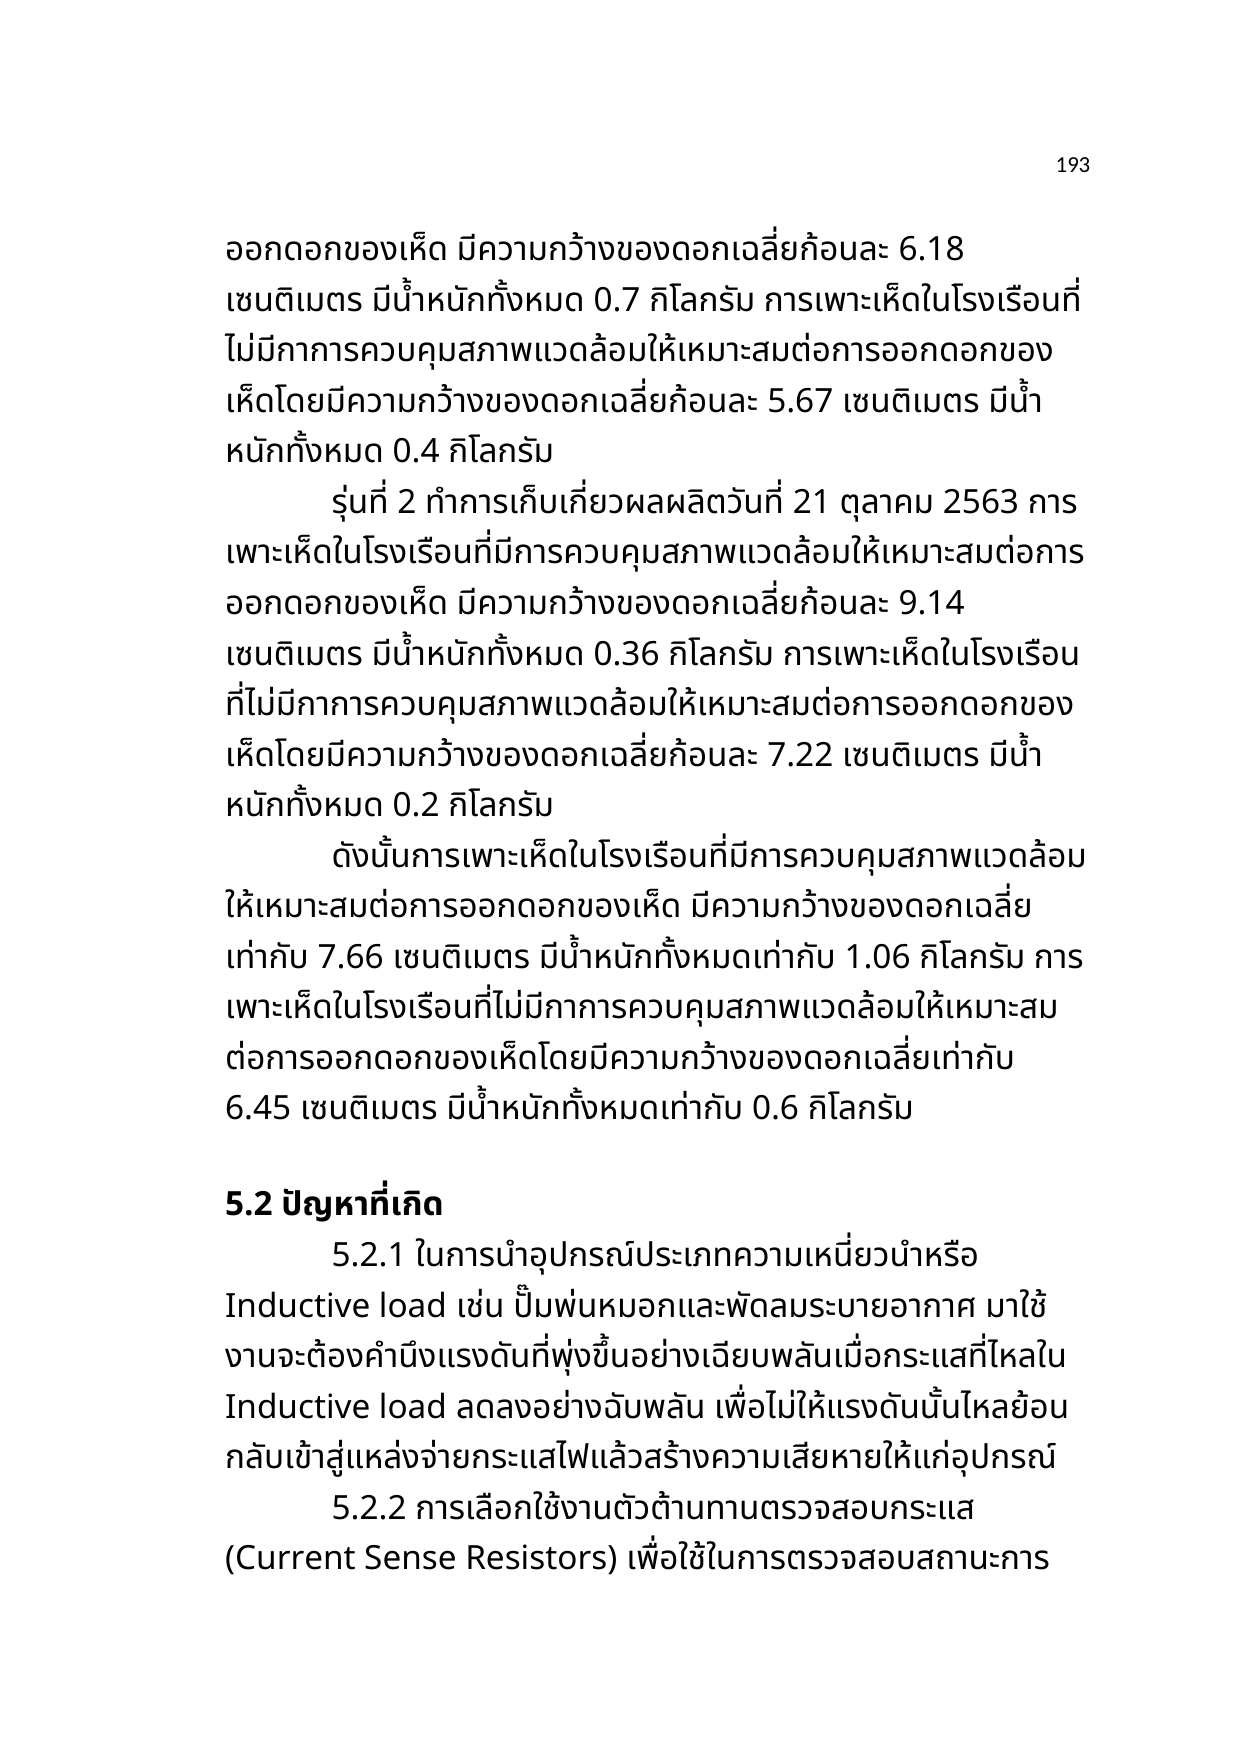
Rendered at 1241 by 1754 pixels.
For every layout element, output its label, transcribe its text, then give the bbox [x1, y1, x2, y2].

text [225, 225, 1090, 478]
text รุ่นที่ 2 ทำการเก็บเกี่ยวผลผลิตวันที่ 21 ตุลาคม 2563 การเพาะเห็ดในโรงเรือนที่มีการควบคุมสภาพแวดล้อมให้เหมาะสมต่อการออกดอกของเห็ด มีความกว้างของดอกเฉลี่ยก้อนละ 9.14 เซนติเมตร มีน้ำหนักทั้งหมด 0.36 กิโลกรัม การเพาะเห็ดในโรงเรือนที่ไม่มีกาการควบคุมสภาพแวดล้อมให้เหมาะสมต่อการออกดอกของเห็ดโดยมีความกว้างของดอกเฉลี่ยก้อนละ 7.22 เซนติเมตร มีน้ำหนักทั้งหมด 0.2 กิโลกรัม [225, 478, 1090, 832]
text ดังนั้นการเพาะเห็ดในโรงเรือนที่มีการควบคุมสภาพแวดล้อมให้เหมาะสมต่อการออกดอกของเห็ด มีความกว้างของดอกเฉลี่ยเท่ากับ 7.66 เซนติเมตร มีน้ำหนักทั้งหมดเท่ากับ 1.06 กิโลกรัม การเพาะเห็ดในโรงเรือนที่ไม่มีกาการควบคุมสภาพแวดล้อมให้เหมาะสมต่อการออกดอกของเห็ดโดยมีความกว้างของดอกเฉลี่ยเท่ากับ 6.45 เซนติเมตร มีน้ำหนักทั้งหมดเท่ากับ 0.6 กิโลกรัม [225, 832, 1090, 1135]
text 5.2 ปัญหาที่เกิด [225, 1180, 1090, 1231]
text 5.2.1 ในการนำอุปกรณ์ประเภทความเหนี่ยวนำหรือ Inductive load เช่น ปั๊มพ่นหมอกและพัดลมระบายอากาศ มาใช้งานจะต้องคำนึงแรงดันที่พุ่งขึ้นอย่างเฉียบพลันเมื่อกระแสที่ไหลใน Inductive load ลดลงอย่างฉับพลัน เพื่อไม่ให้แรงดันนั้นไหลย้อนกลับเข้าสู่แหล่งจ่ายกระแสไฟแล้วสร้างความเสียหายให้แก่อุปกรณ์ [225, 1231, 1090, 1483]
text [225, 1483, 1090, 1585]
